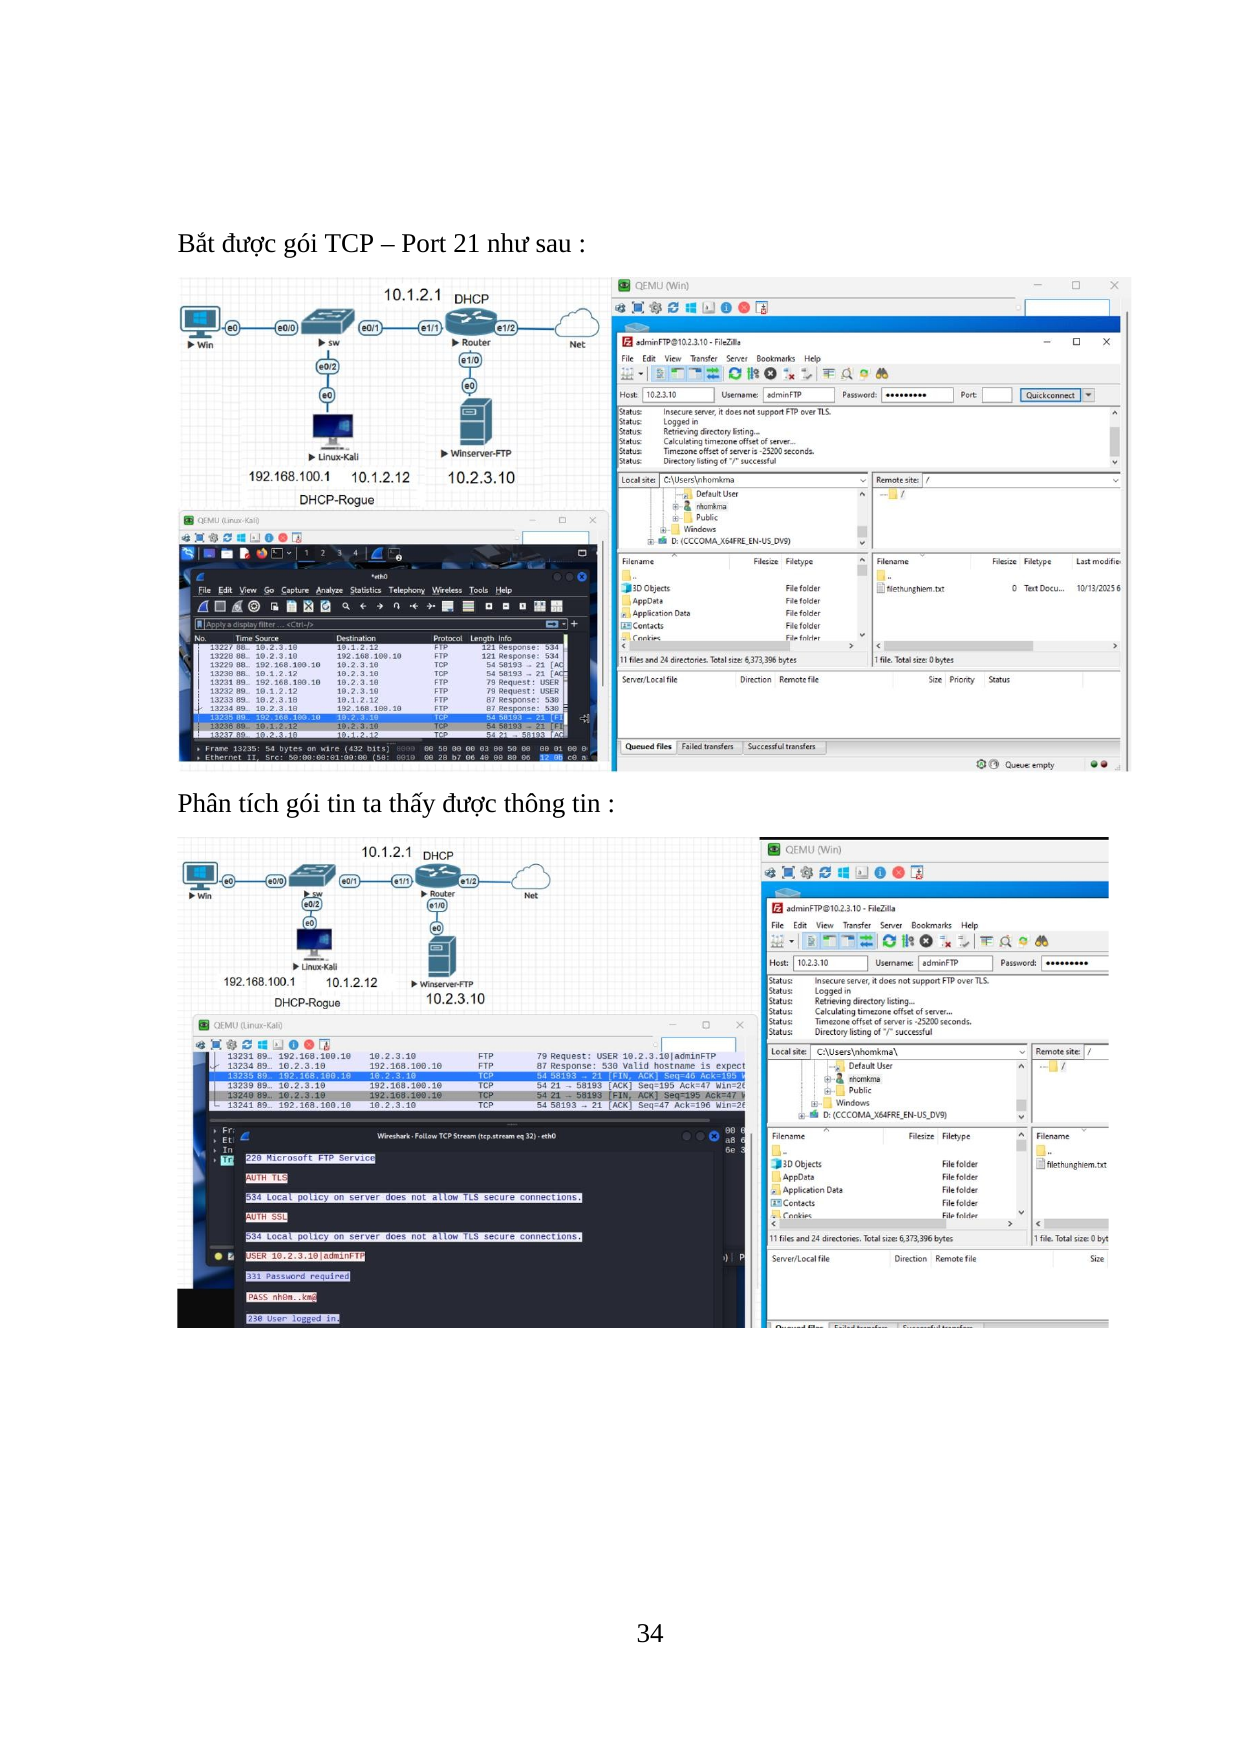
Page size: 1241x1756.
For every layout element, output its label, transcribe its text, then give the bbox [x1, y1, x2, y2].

picture [177, 277, 1132, 290]
picture [177, 837, 1109, 1328]
text Phân tích gói tin ta thấy được thông tin : [177, 290, 1196, 819]
text Bắt được gói TCP – Port 21 như sau : [177, 227, 1196, 258]
